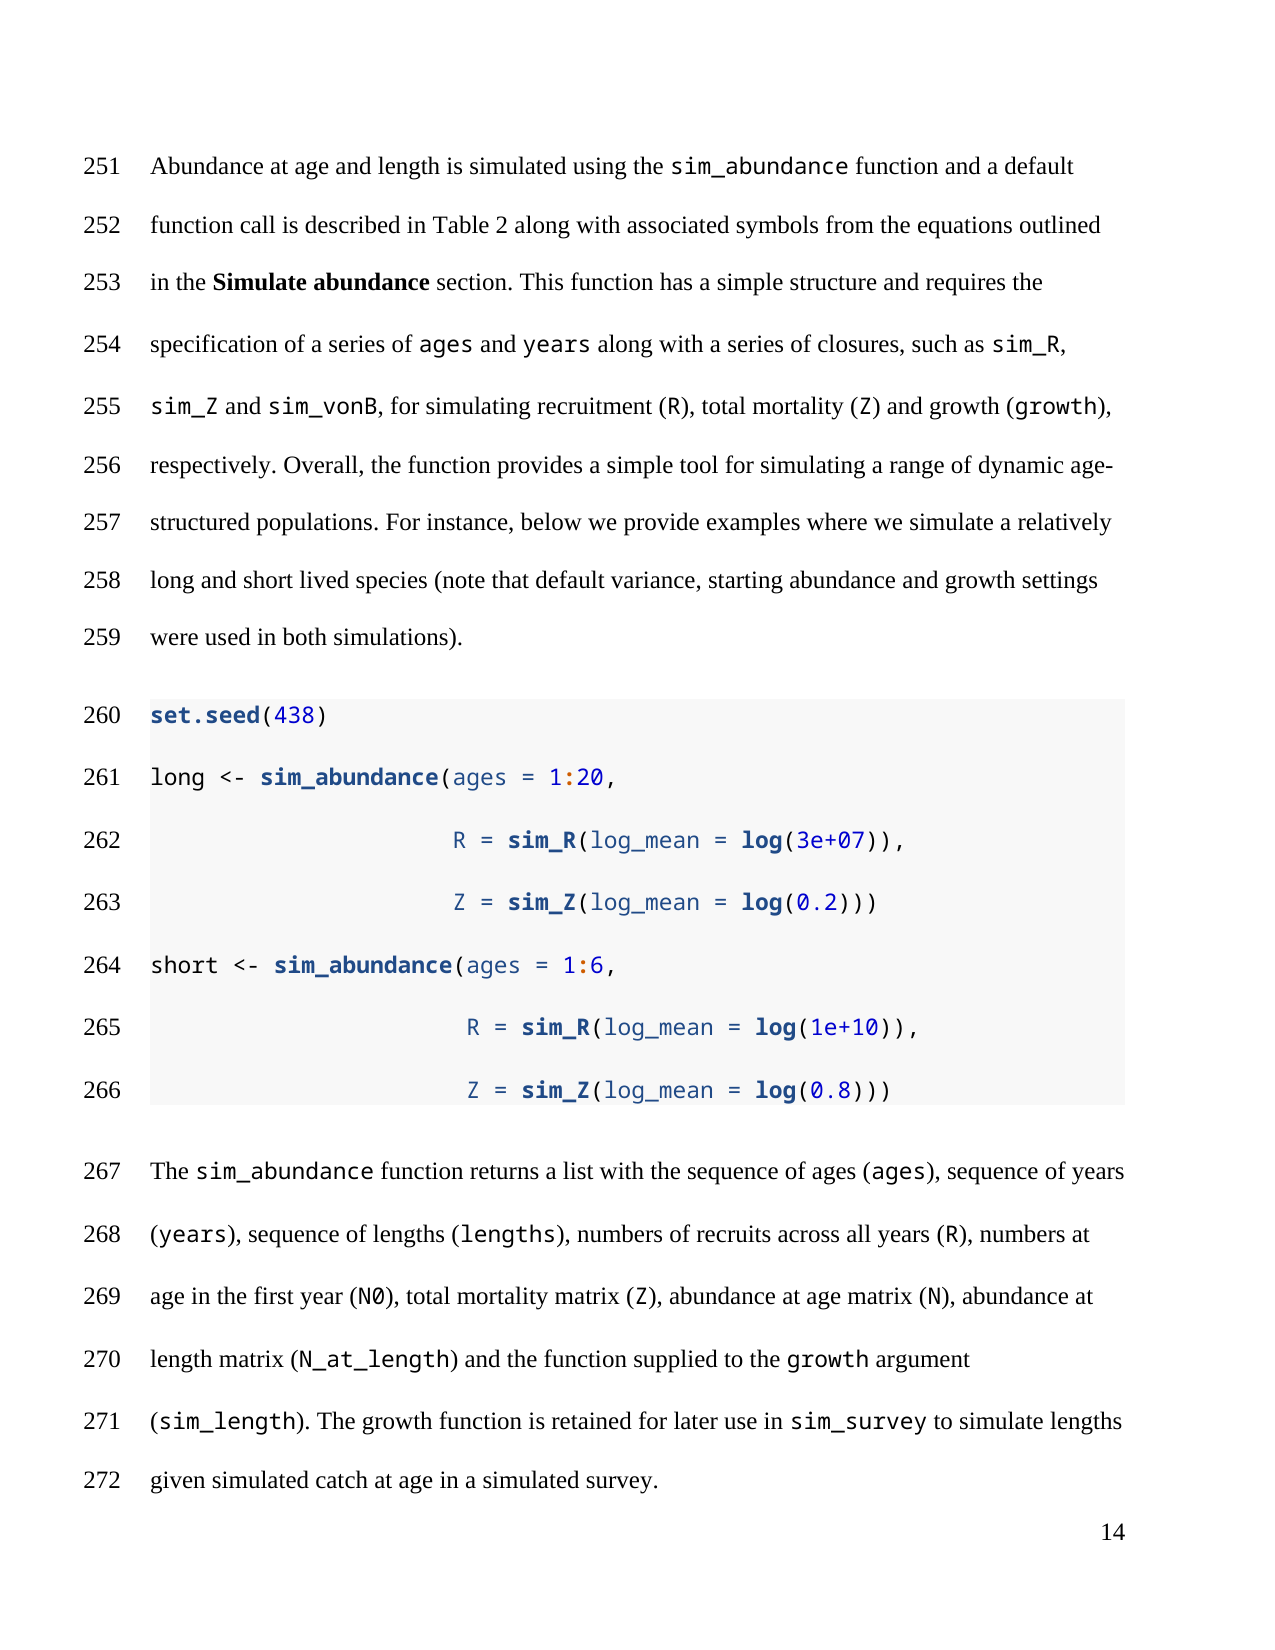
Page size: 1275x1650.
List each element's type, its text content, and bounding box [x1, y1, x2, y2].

text Abundance at age and length is simulated using the sim_abundance function and a default function call is described in Table 2 along with associated symbols from the equations outlined in the Simulate abundance section. This function has a simple structure and requires the specification of a series of ages and years along with a series of closures, such as sim_R, sim_Z and sim_vonB, for simulating recruitment (R), total mortality (Z) and growth (growth), respectively. Overall, the function provides a simple tool for simulating a range of dynamic age-structured populations. For instance, below we provide examples where we simulate a relatively long and short lived species (note that default variance, starting abundance and growth settings were used in both simulations). [150, 150, 1125, 651]
text The sim_abundance function returns a list with the sequence of ages (ages), sequence of years (years), sequence of lengths (lengths), numbers of recruits across all years (R), numbers at age in the first year (N0), total mortality matrix (Z), abundance at age matrix (N), abundance at length matrix (N_at_length) and the function supplied to the growth argument (sim_length). The growth function is retained for later use in sim_survey to simulate lengths given simulated catch at age in a simulated survey. [150, 1155, 1125, 1494]
text set.seed(438) long <- sim_abundance(ages = 1:20, R = sim_R(log_mean = log(3e+07)), Z = sim_Z(log_mean = log(0.2))) short <- sim_abundance(ages = 1:6, R = sim_R(log_mean = log(1e+10)), Z = sim_Z(log_mean = log(0.8))) [150, 699, 1125, 1105]
